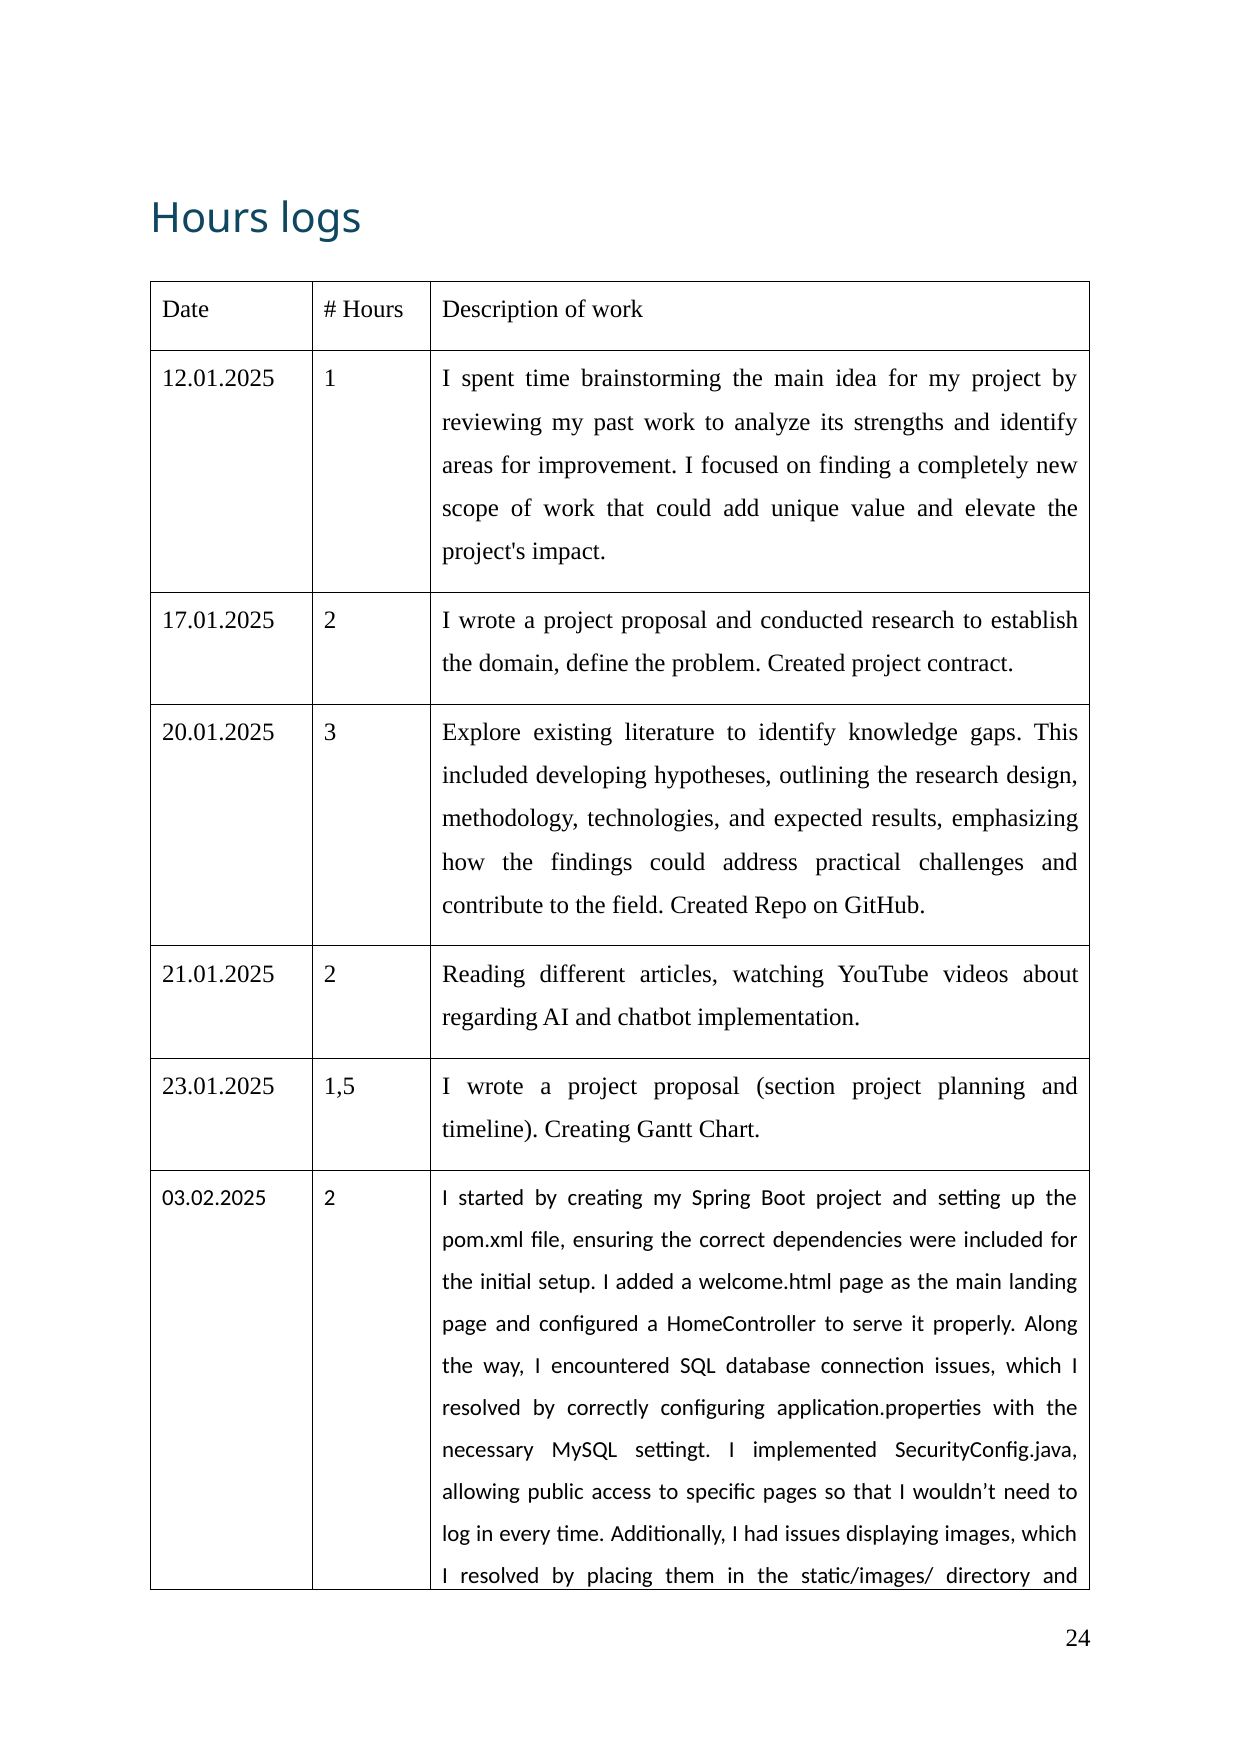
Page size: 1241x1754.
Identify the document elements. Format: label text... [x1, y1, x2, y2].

table_cell I wrote a project proposal (section project planning and timeline). Creating Gantt Chart. [431, 1059, 1089, 1170]
table_cell 03.02.2025 [151, 1171, 312, 1589]
table_header # Hours [313, 282, 430, 350]
table_cell 23.01.2025 [151, 1059, 312, 1170]
table_header Date [151, 282, 312, 350]
table_cell 2 [313, 946, 430, 1057]
subtitle Hours logs [150, 187, 1090, 244]
table_cell I spent time brainstorming the main idea for my project by reviewing my past work to analyze its strengths and identify areas for improvement. I focused on finding a completely new scope of work that could add unique value and elevate the project's impact. [431, 351, 1089, 592]
table_cell 2 [313, 593, 430, 704]
table_cell 12.01.2025 [151, 351, 312, 592]
table_cell 2 [313, 1171, 430, 1589]
table_cell I wrote a project proposal and conducted research to establish the domain, define the problem. Created project contract. [431, 593, 1089, 704]
table_cell 21.01.2025 [151, 946, 312, 1057]
table_cell Reading different articles, watching YouTube videos about regarding AI and chatbot implementation. [431, 946, 1089, 1057]
table_cell 17.01.2025 [151, 593, 312, 704]
table_cell 3 [313, 705, 430, 945]
table_header Description of work [431, 282, 1089, 350]
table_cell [431, 1171, 1089, 1589]
table_cell Explore existing literature to identify knowledge gaps. This included developing hypotheses, outlining the research design, methodology, technologies, and expected results, emphasizing how the findings could address practical challenges and contribute to the field. Created Repo on GitHub. [431, 705, 1089, 945]
table_cell 20.01.2025 [151, 705, 312, 945]
table_cell 1 [313, 351, 430, 592]
table_cell 1,5 [313, 1059, 430, 1170]
